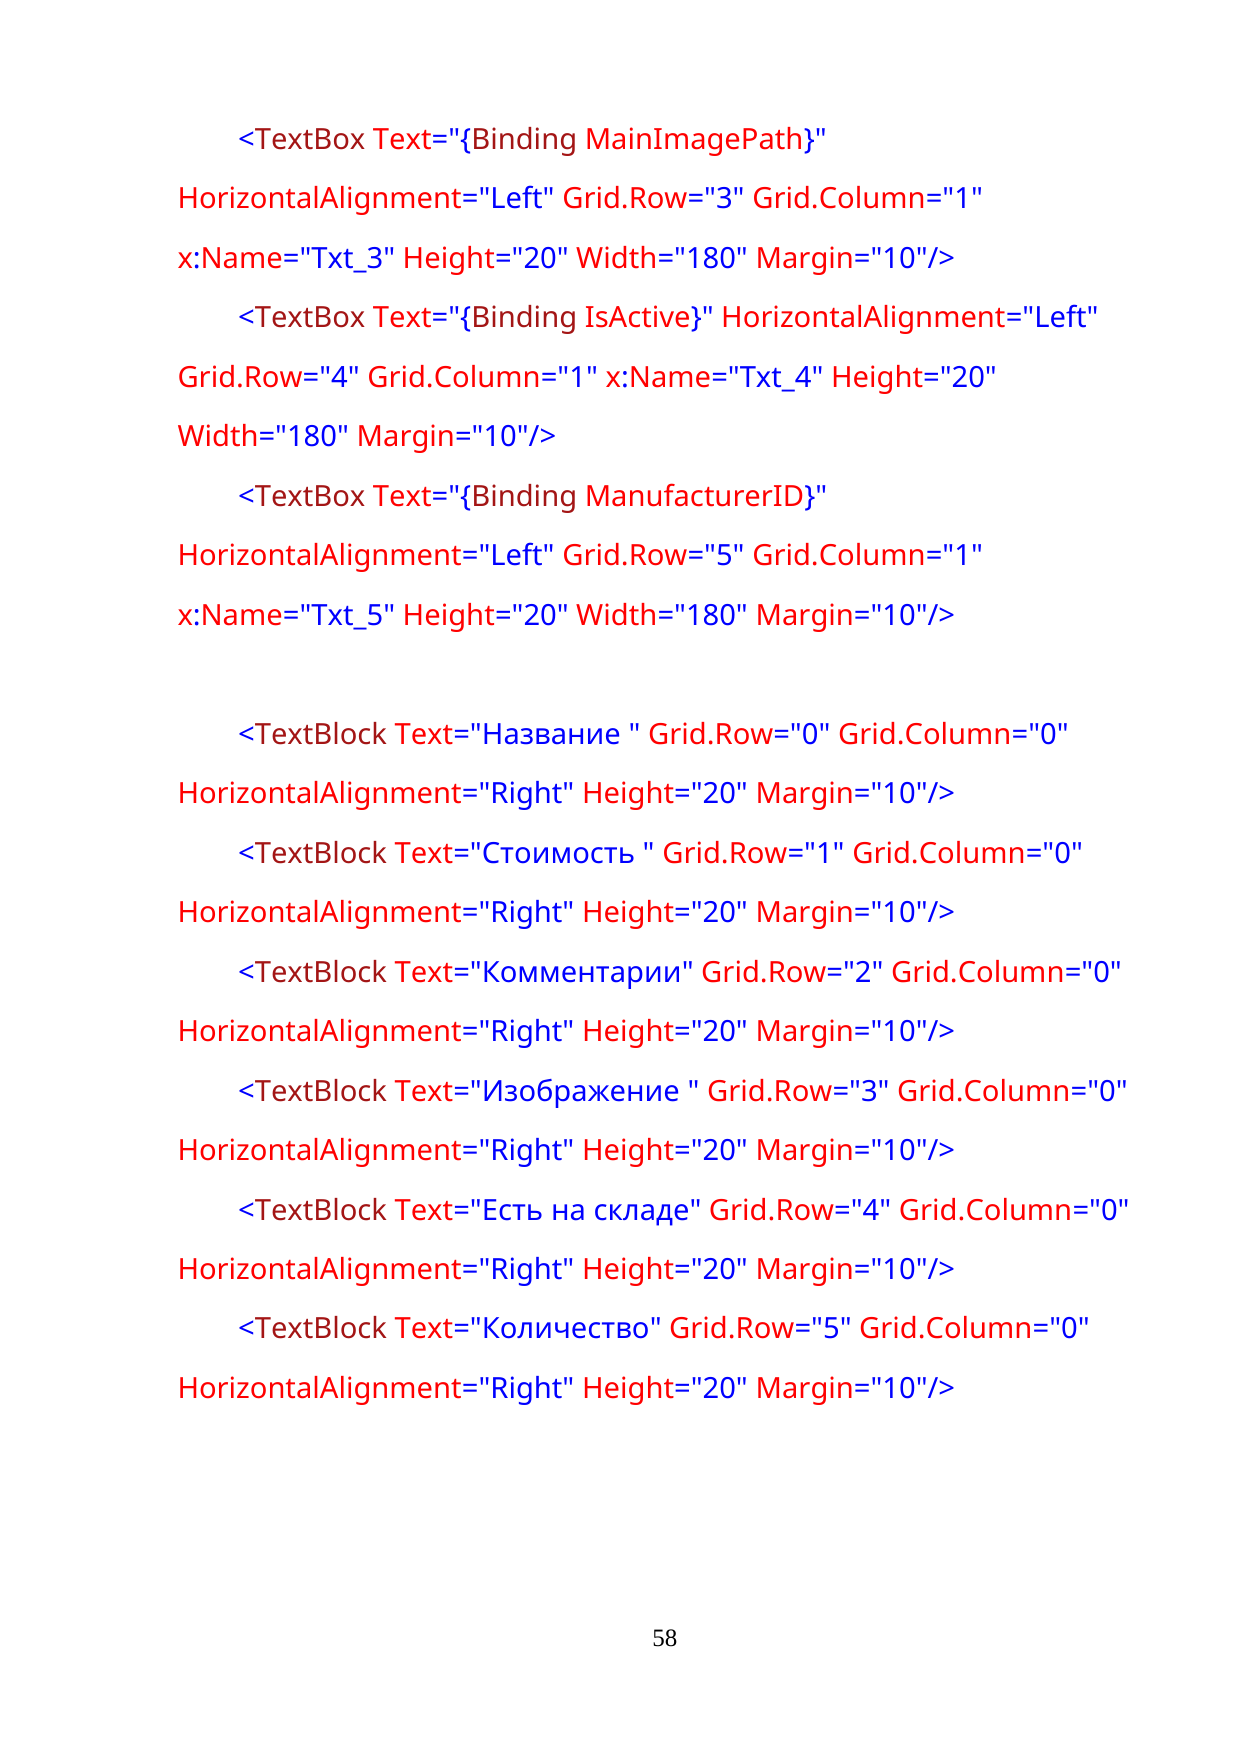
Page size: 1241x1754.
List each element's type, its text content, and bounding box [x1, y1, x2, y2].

text <TextBox Text="{Binding IsActive}" HorizontalAlignment="Left" Grid.Row="4" Grid.Column="1" x:Name="Txt_4" Height="20" Width="180" Margin="10"/> [177, 297, 1152, 455]
text <TextBlock Text="Изображение " Grid.Row="3" Grid.Column="0" HorizontalAlignment="Right" Height="20" Margin="10"/> [177, 1070, 1152, 1169]
text <TextBlock Text="Количество" Grid.Row="5" Grid.Column="0" HorizontalAlignment="Right" Height="20" Margin="10"/> [177, 1308, 1152, 1407]
text <TextBlock Text="Комментарии" Grid.Row="2" Grid.Column="0" HorizontalAlignment="Right" Height="20" Margin="10"/> [177, 951, 1152, 1050]
text <TextBlock Text="Название " Grid.Row="0" Grid.Column="0" HorizontalAlignment="Right" Height="20" Margin="10"/> [177, 713, 1152, 812]
text <TextBox Text="{Binding ManufacturerID}" HorizontalAlignment="Left" Grid.Row="5" Grid.Column="1" x:Name="Txt_5" Height="20" Width="180" Margin="10"/> [177, 475, 1152, 634]
text <TextBox Text="{Binding MainImagePath}" HorizontalAlignment="Left" Grid.Row="3" Grid.Column="1" x:Name="Txt_3" Height="20" Width="180" Margin="10"/> [177, 118, 1152, 277]
text <TextBlock Text="Стоимость " Grid.Row="1" Grid.Column="0" HorizontalAlignment="Right" Height="20" Margin="10"/> [177, 832, 1152, 931]
text <TextBlock Text="Есть на складе" Grid.Row="4" Grid.Column="0" HorizontalAlignment="Right" Height="20" Margin="10"/> [177, 1189, 1152, 1288]
